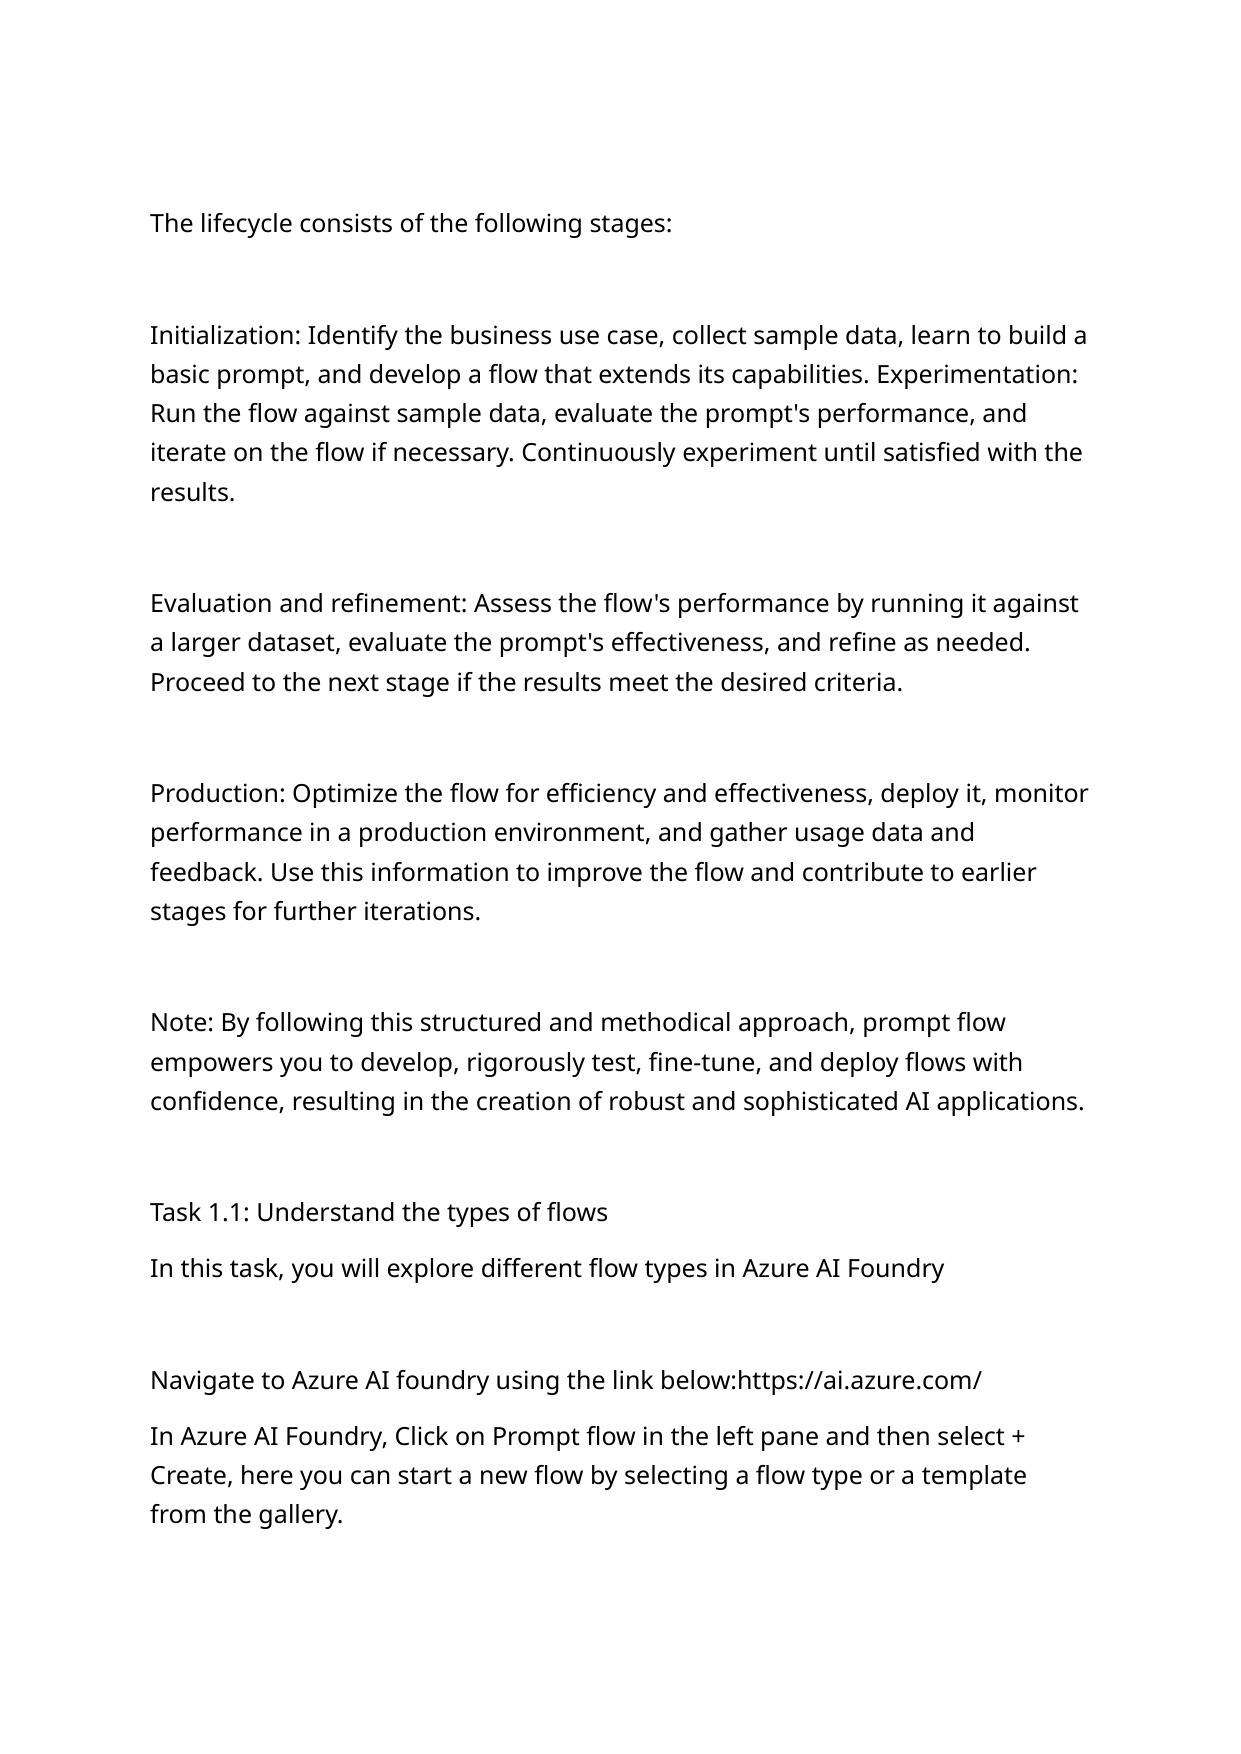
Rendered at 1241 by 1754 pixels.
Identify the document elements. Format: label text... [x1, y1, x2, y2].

text In this task, you will explore different flow types in Azure AI Foundry [150, 1251, 1090, 1285]
text Evaluation and refinement: Assess the flow's performance by running it against a larger dataset, evaluate the prompt's effectiveness, and refine as needed. Proceed to the next stage if the results meet the desired criteria. [150, 586, 1090, 698]
text Navigate to Azure AI foundry using the link below:https://ai.azure.com/ [150, 1362, 1090, 1397]
text Note: By following this structured and methodical approach, prompt flow empowers you to develop, rigorously test, fine-tune, and deploy flows with confidence, resulting in the creation of robust and sophisticated AI applications. [150, 1005, 1090, 1117]
text Production: Optimize the flow for efficiency and effectiveness, deploy it, monitor performance in a production environment, and gather usage data and feedback. Use this information to improve the flow and contribute to earlier stages for further iterations. [150, 776, 1090, 927]
text Initialization: Identify the business use case, collect sample data, learn to build a basic prompt, and develop a flow that extends its capabilities. Experimentation: Run the flow against sample data, evaluate the prompt's performance, and iterate on the flow if necessary. Continuously experiment until satisfied with the results. [150, 317, 1090, 508]
text In Azure AI Foundry, Click on Prompt flow in the left pane and then select + Create, here you can start a new flow by selecting a flow type or a template from the gallery. [150, 1418, 1090, 1531]
text The lifecycle consists of the following stages: [150, 206, 1090, 240]
text Task 1.1: Understand the types of flows [150, 1195, 1090, 1229]
